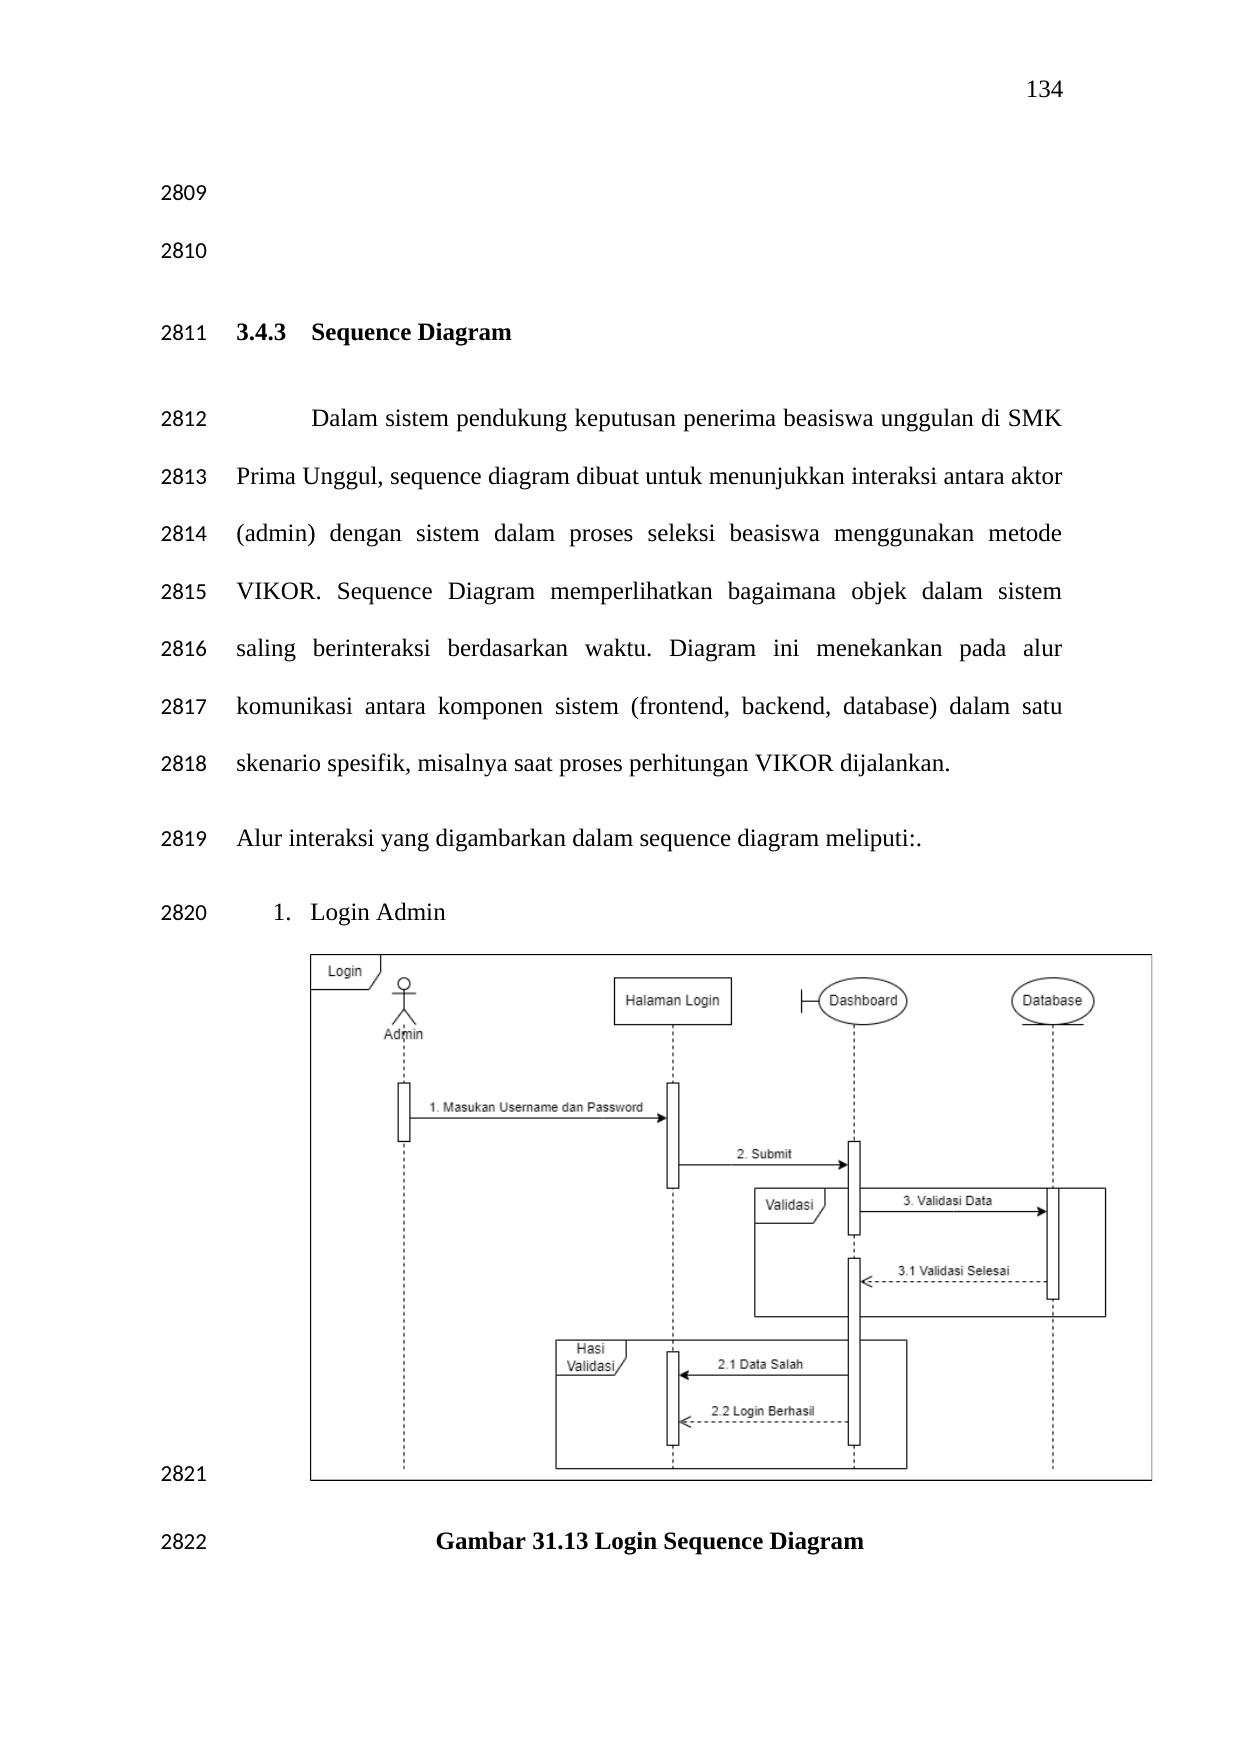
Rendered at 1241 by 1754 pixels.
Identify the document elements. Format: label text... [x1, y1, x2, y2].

text Alur interaksi yang digambarkan dalam sequence diagram meliputi:. [236, 823, 1063, 851]
picture [310, 954, 1153, 1481]
subtitle Sequence Diagram [236, 317, 1063, 346]
list Login Admin [273, 897, 1063, 926]
text Dalam sistem pendukung keputusan penerima beasiswa unggulan di SMK Prima Unggul, sequence diagram dibuat untuk menunjukkan interaksi antara aktor (admin) dengan sistem dalam proses seleksi beasiswa menggunakan metode VIKOR. Sequence Diagram memperlihatkan bagaimana objek dalam sistem saling berinteraksi berdasarkan waktu. Diagram ini menekankan pada alur komunikasi antara komponen sistem (frontend, backend, database) dalam satu skenario spesifik, misalnya saat proses perhitungan VIKOR dijalankan. [236, 403, 1063, 777]
